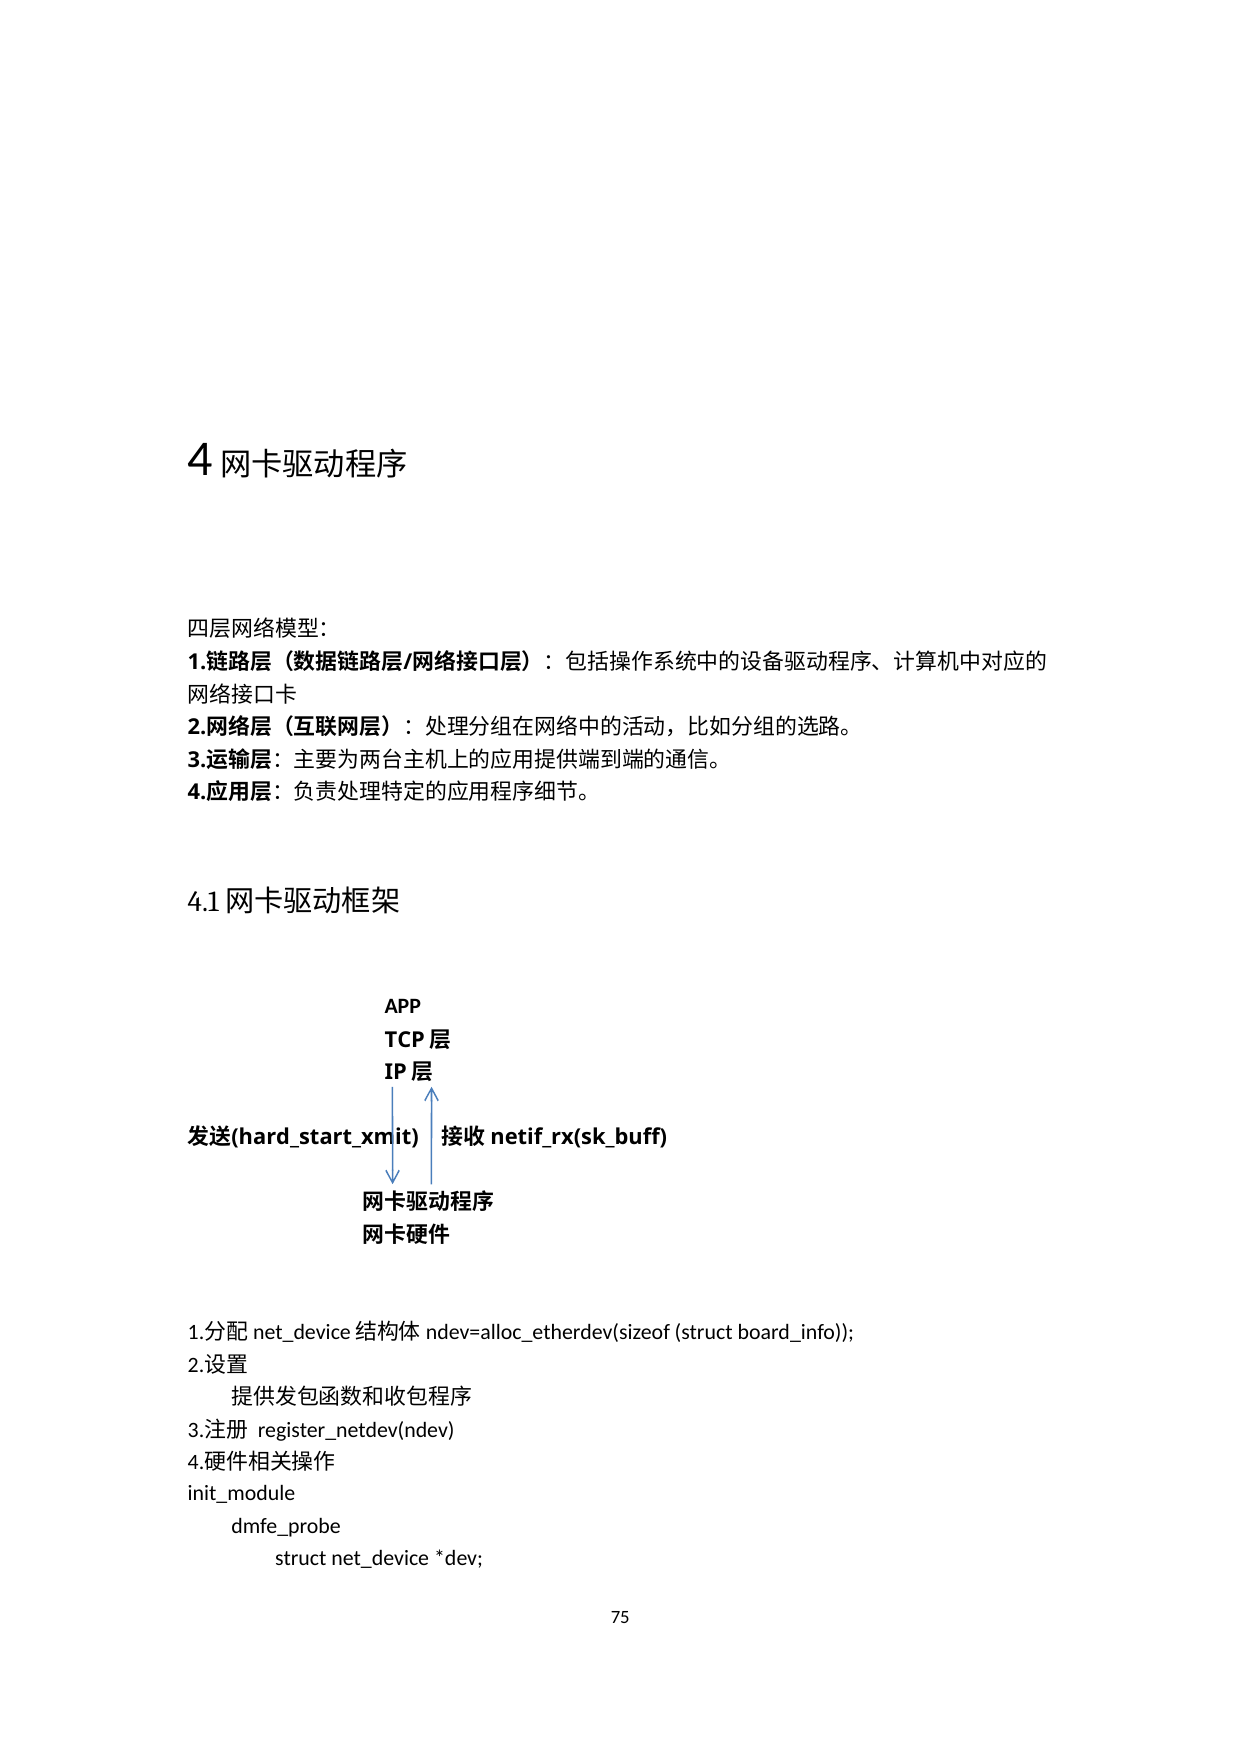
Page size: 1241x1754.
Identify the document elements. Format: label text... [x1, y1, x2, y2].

text init_module [187, 1476, 1053, 1509]
text TCP层 [341, 1021, 1053, 1054]
text 提供发包函数和收包程序 [187, 1379, 1053, 1411]
text 3.注册 register_netdev(ndev) [187, 1411, 1053, 1444]
text 发送(hard_start_xmit) 接收 netif_rx(sk_buff) [187, 1119, 391, 1151]
text 3.运输层：主要为两台主机上的应用提供端到端的通信。 [187, 741, 1053, 774]
text 1.链路层（数据链路层/网络接口层）：包括操作系统中的设备驱动程序、计算机中对应的网络接口卡 [187, 644, 1053, 709]
text 网卡硬件 [319, 1216, 1053, 1249]
text dmfe_probe [187, 1509, 1053, 1541]
subtitle 4 网卡驱动程序 [187, 425, 1053, 490]
text struct net_device *dev; [187, 1541, 1053, 1574]
text 4.硬件相关操作 [187, 1444, 1053, 1476]
text 2.网络层（互联网层）：处理分组在网络中的活动，比如分组的选路。 [187, 709, 1053, 741]
subtitle 四层网络模型： [187, 610, 1053, 643]
text 2.设置 [187, 1346, 1053, 1379]
subtitle 4.1 网卡驱动框架 [187, 866, 1053, 931]
text 1.分配 net_device结构体 ndev=alloc_etherdev(sizeof (struct board_info)); [187, 1314, 1053, 1346]
text 4.应用层：负责处理特定的应用程序细节。 [187, 774, 1053, 806]
text IP层 [341, 1054, 1053, 1086]
text 网卡驱动程序 [319, 1184, 1053, 1216]
text APP [341, 989, 1053, 1021]
text 发送(hard_start_xmit) 接收 netif_rx(sk_buff) [433, 1119, 1053, 1151]
